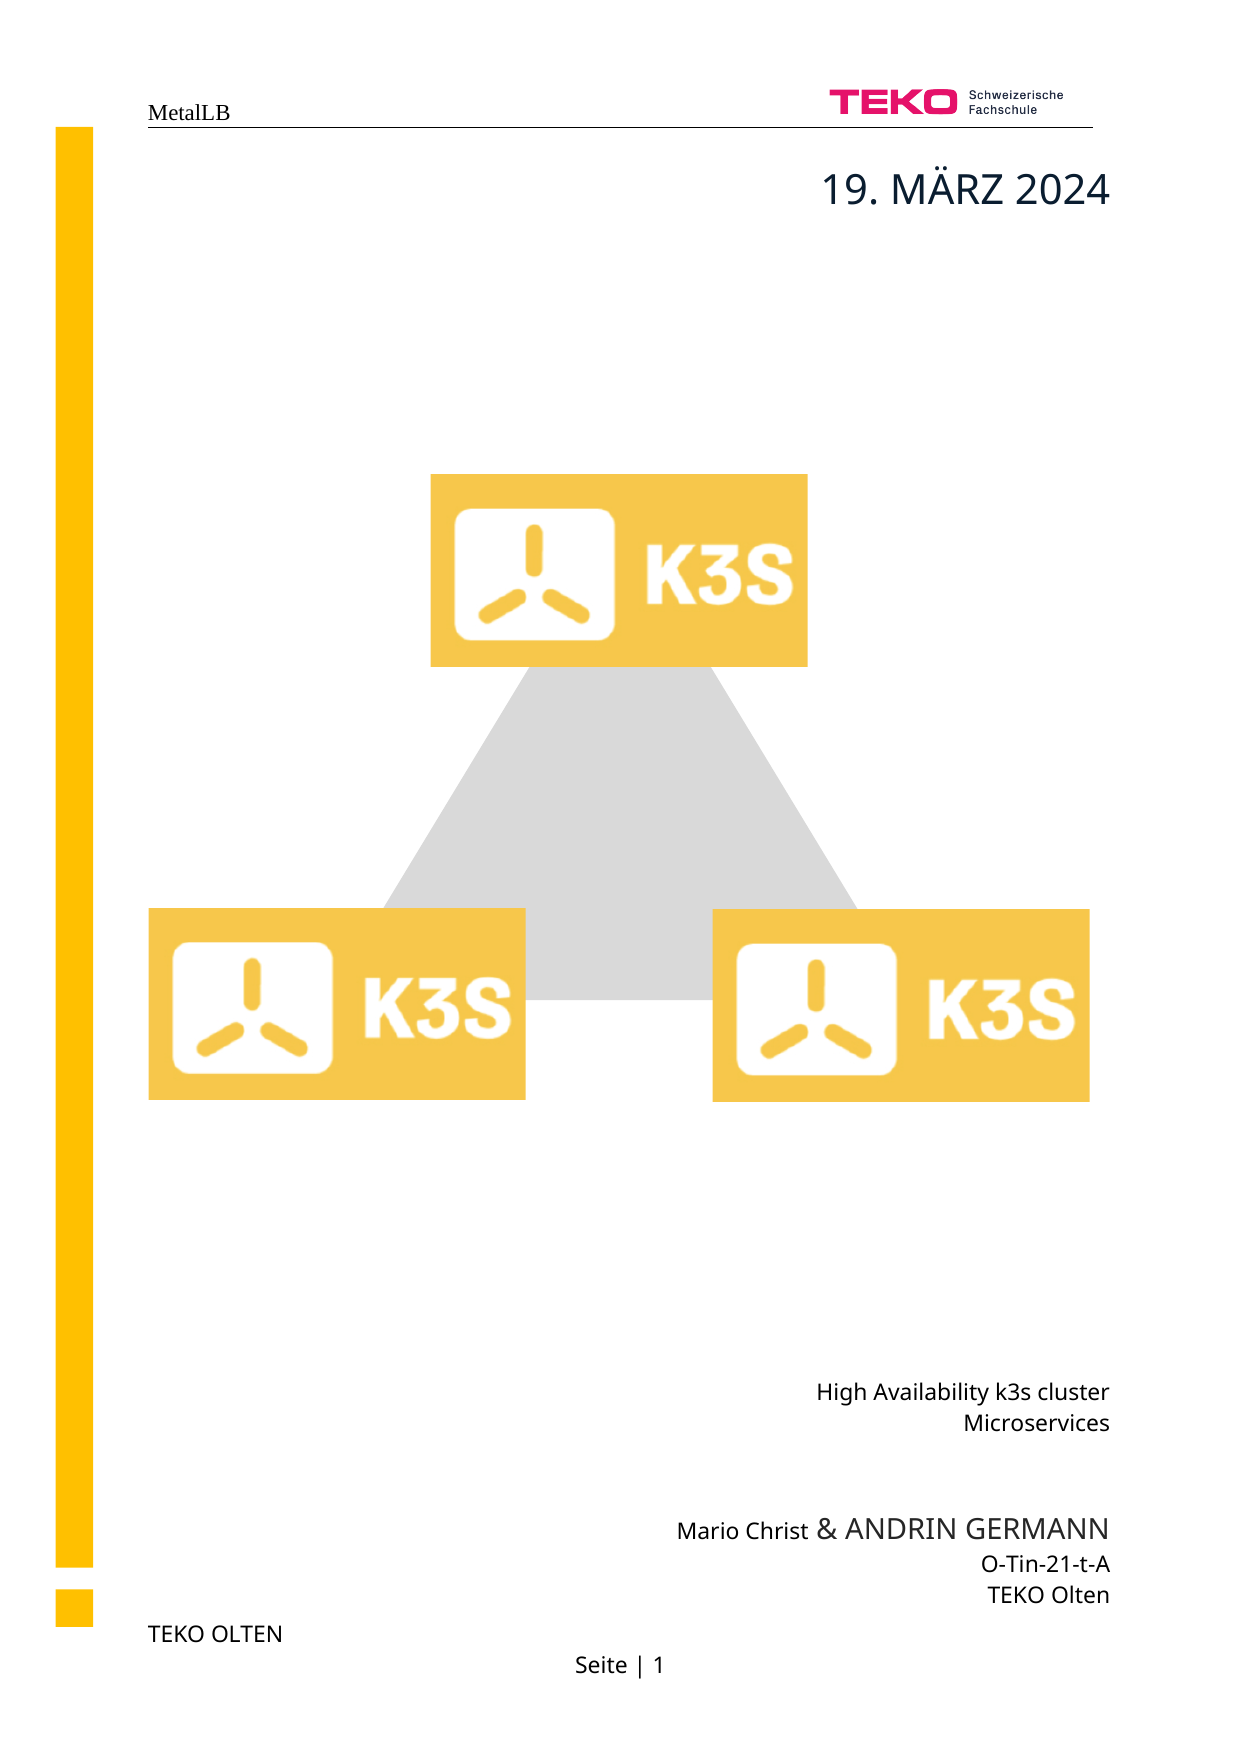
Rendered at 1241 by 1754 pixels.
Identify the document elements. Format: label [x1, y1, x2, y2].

picture [429, 474, 807, 665]
picture [711, 909, 1089, 1100]
picture [147, 908, 525, 1099]
picture [805, 61, 1097, 139]
